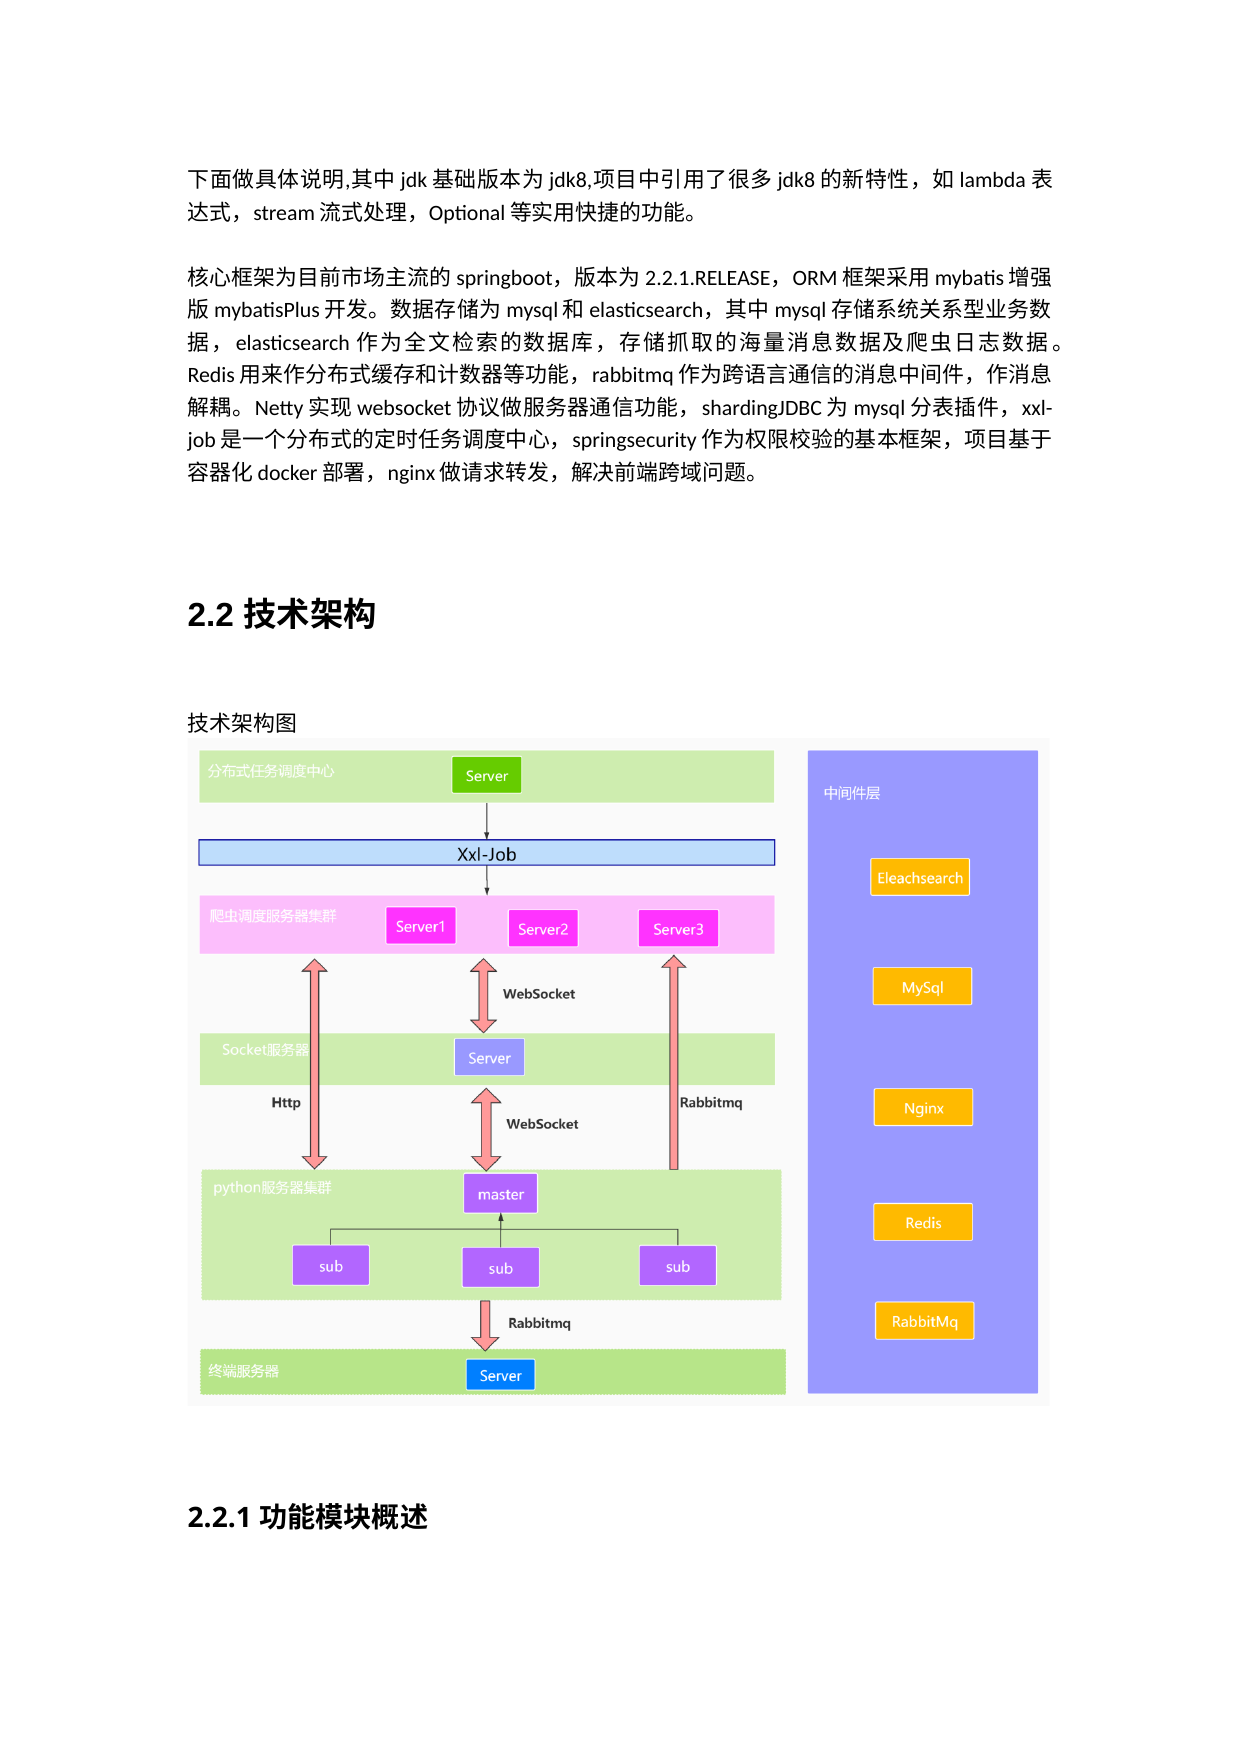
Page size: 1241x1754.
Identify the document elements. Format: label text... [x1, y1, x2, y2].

text 核心框架为目前市场主流的springboot，版本为2.2.1.RELEASE，ORM框架采用mybatis增强版mybatisPlus开发。数据存储为mysql和elasticsearch，其中mysql存储系统关系型业务数据，elasticsearch作为全文检索的数据库，存储抓取的海量消息数据及爬虫日志数据。Redis用来作分布式缓存和计数器等功能，rabbitmq作为跨语言通信的消息中间件，作消息解耦。Netty实现websocket协议做服务器通信功能，shardingJDBC为mysql分表插件，xxl-job是一个分布式的定时任务调度中心，springsecurity作为权限校验的基本框架，项目基于容器化docker部署，nginx做请求转发，解决前端跨域问题。 [187, 259, 1053, 487]
picture [187, 738, 1050, 1406]
subtitle 2.2 技术架构 [187, 579, 1053, 644]
text 技术架构图 [187, 706, 1053, 738]
subtitle 2.2.1 功能模块概述 [187, 1482, 1053, 1547]
text 下面做具体说明,其中jdk基础版本为jdk8,项目中引用了很多jdk8的新特性，如lambda表达式，stream流式处理，Optional等实用快捷的功能。 [187, 162, 1053, 227]
